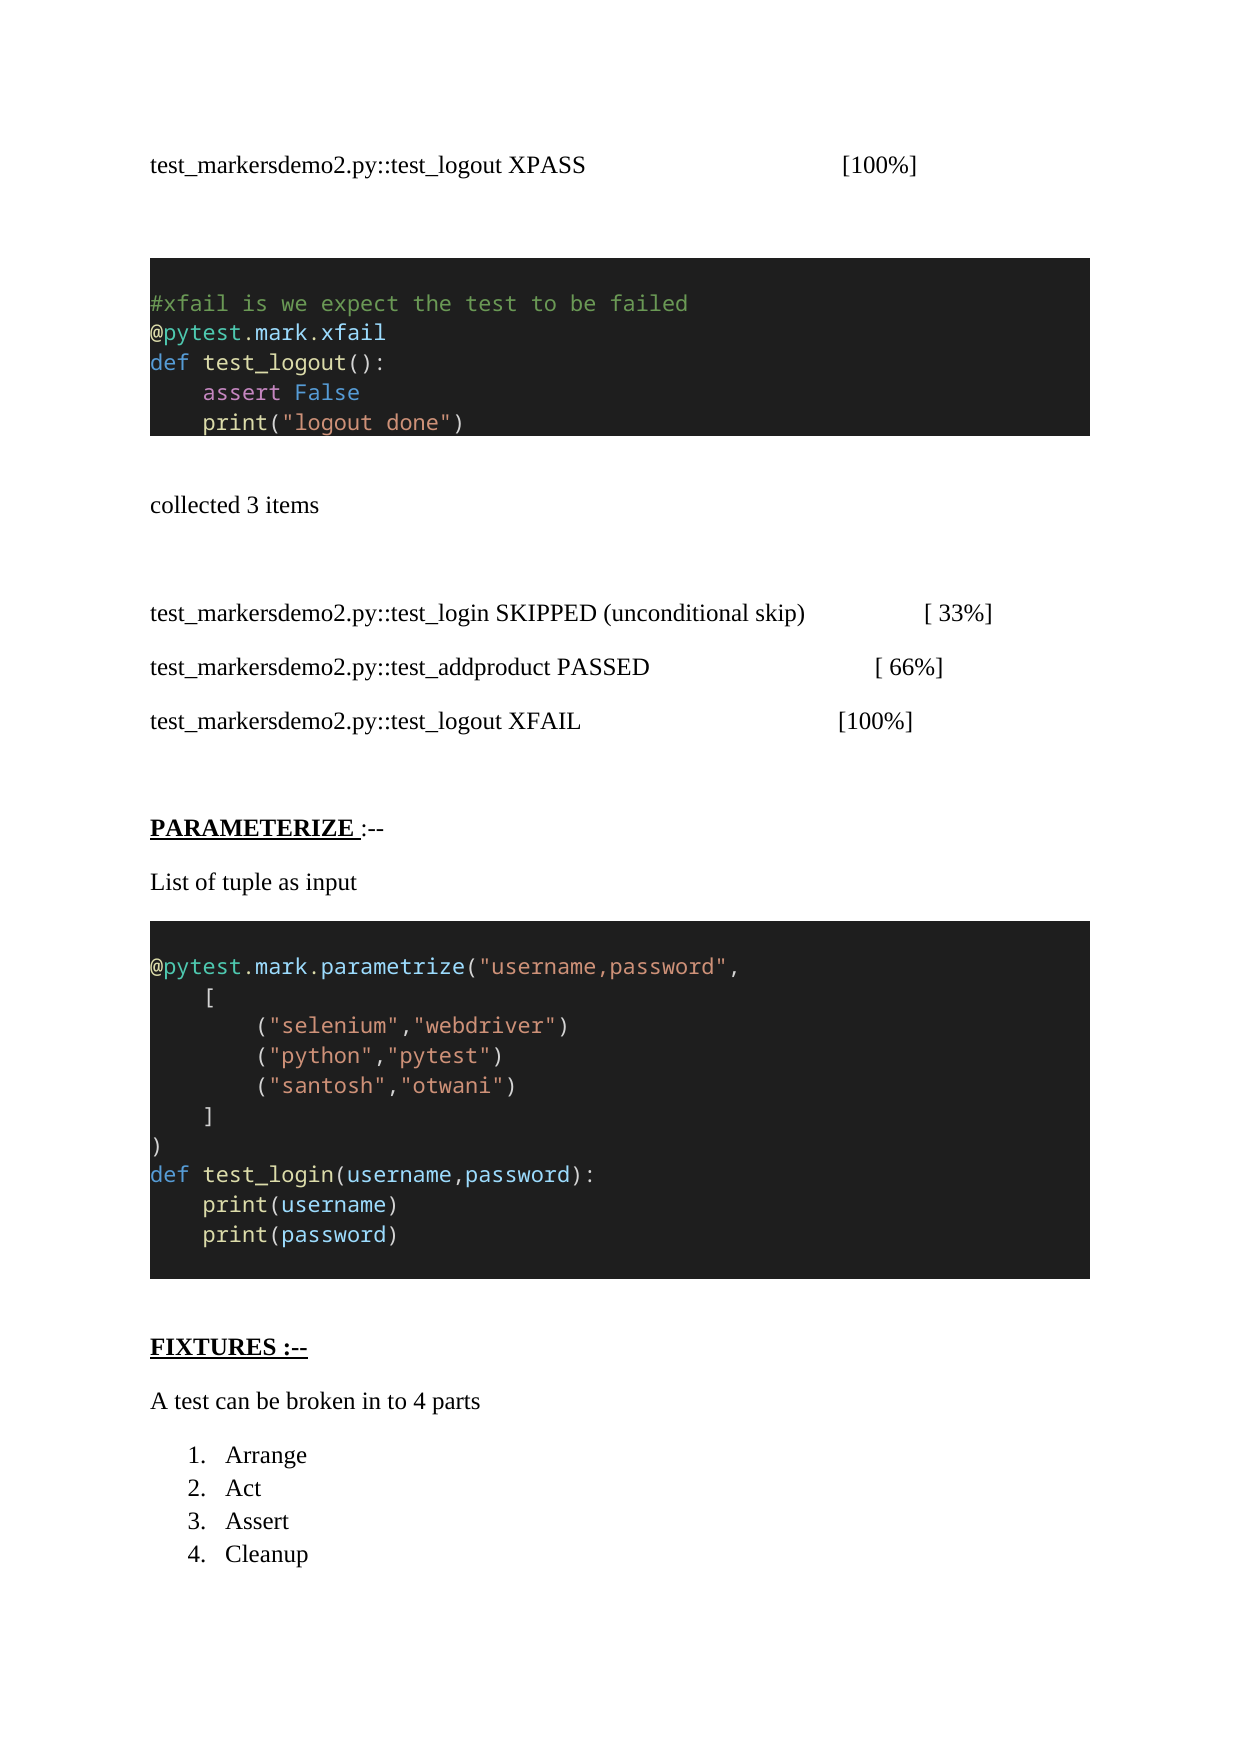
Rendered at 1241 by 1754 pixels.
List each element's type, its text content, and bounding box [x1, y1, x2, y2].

text FIXTURES :-- [150, 1332, 1090, 1361]
text @pytest.mark.xfail [150, 317, 1090, 347]
text PARAMETERIZE :-- [150, 813, 1090, 842]
text ("santosh","otwani") [150, 1070, 1090, 1100]
text List of tuple as input [150, 867, 1090, 896]
text ] [150, 1100, 1090, 1130]
text assert False [150, 377, 1090, 407]
text test_markersdemo2.py::test_logout XPASS [100%] [150, 150, 1090, 179]
text def test_login(username,password): [150, 1159, 1090, 1189]
text @pytest.mark.parametrize("username,password", [150, 951, 1090, 981]
list Act [187, 1473, 1090, 1502]
text print(password) [150, 1219, 1090, 1249]
text [ [150, 981, 1090, 1011]
text ("python","pytest") [150, 1040, 1090, 1070]
text test_markersdemo2.py::test_logout XFAIL [100%] [150, 706, 1090, 734]
text ) [150, 1130, 1090, 1159]
text def test_logout(): [150, 347, 1090, 377]
text #xfail is we expect the test to be failed [150, 287, 1090, 317]
text A test can be broken in to 4 parts [150, 1386, 1090, 1415]
text print("logout done") [150, 407, 1090, 436]
text print(username) [150, 1189, 1090, 1219]
list Assert [187, 1506, 1090, 1535]
list Cleanup [187, 1539, 1090, 1568]
text test_markersdemo2.py::test_login SKIPPED (unconditional skip) [ 33%] [150, 598, 1090, 627]
text collected 3 items [150, 490, 1090, 519]
list Arrange [187, 1440, 1090, 1469]
text test_markersdemo2.py::test_addproduct PASSED [ 66%] [150, 652, 1090, 681]
text ("selenium","webdriver") [150, 1011, 1090, 1040]
